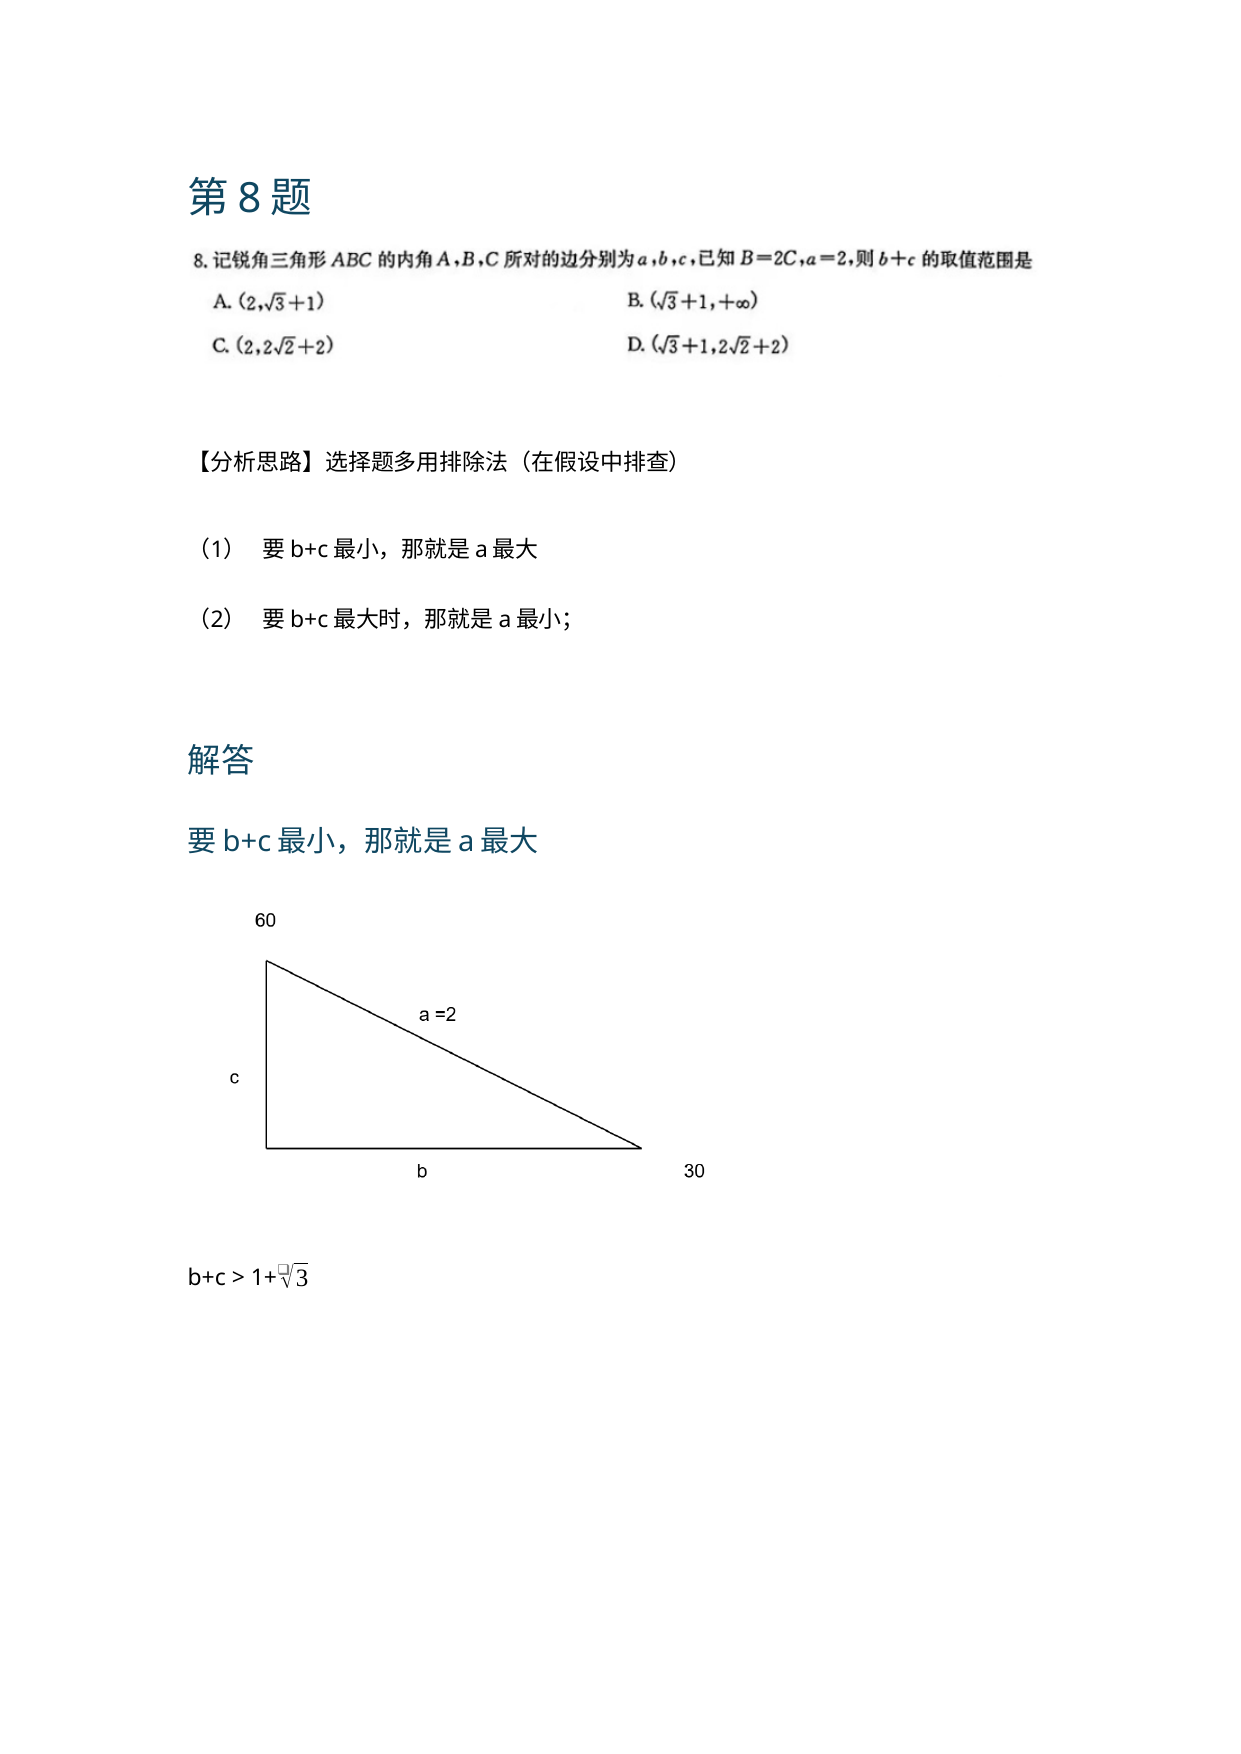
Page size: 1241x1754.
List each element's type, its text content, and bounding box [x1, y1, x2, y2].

list 要b+c最小，那就是a最大 [187, 515, 1053, 580]
text b+c > 1+ [187, 1260, 1053, 1293]
subtitle 要b+c最小，那就是a最大 [187, 806, 1053, 871]
subtitle 解答 [187, 725, 1053, 790]
list 要b+c最大时，那就是 a最小； [187, 585, 1053, 650]
picture [187, 881, 741, 1210]
picture [187, 244, 1053, 377]
text 【分析思路】选择题多用排除法（在假设中排查） [187, 428, 1053, 493]
subtitle 第8题 [187, 162, 1053, 227]
